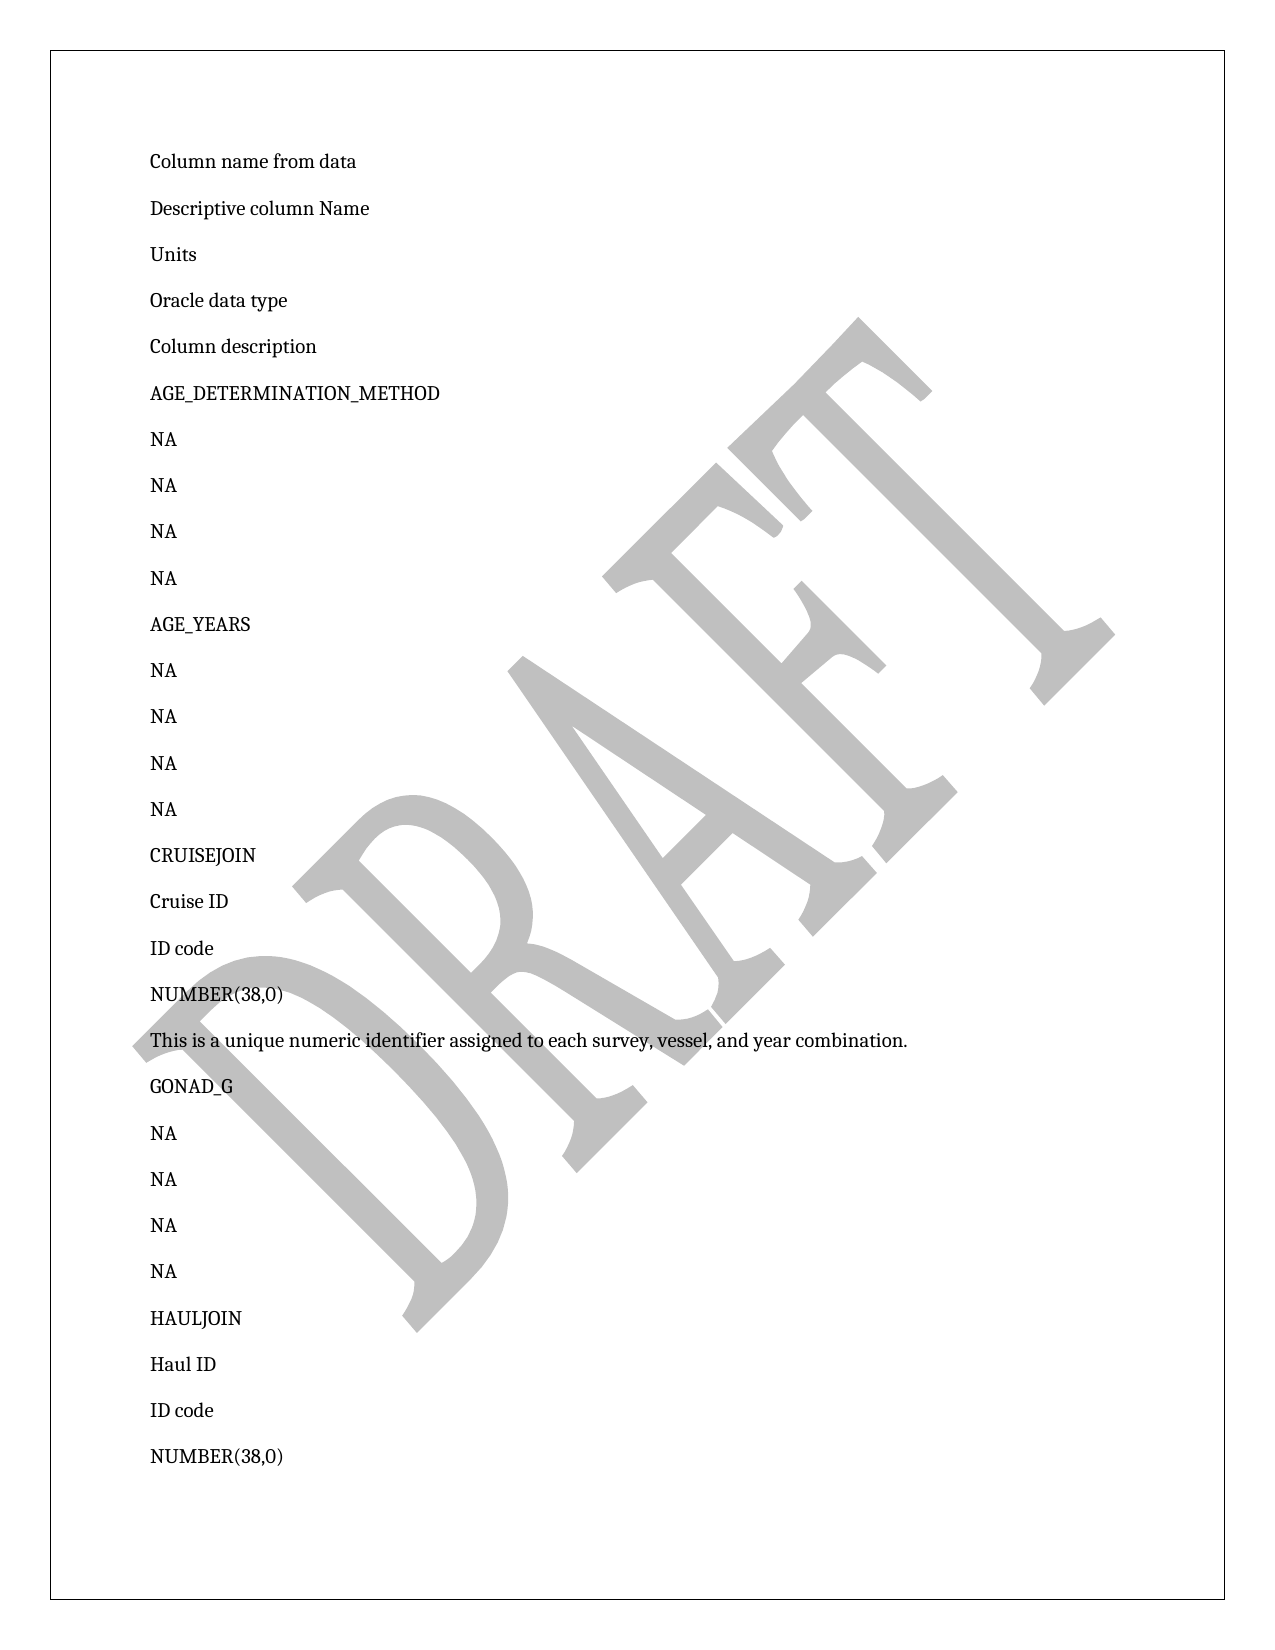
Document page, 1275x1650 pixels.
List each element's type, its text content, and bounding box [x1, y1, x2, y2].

text NA [150, 1214, 1125, 1238]
text NUMBER(38,0) [150, 1445, 1125, 1469]
text NA [150, 427, 1125, 451]
text Column description [150, 335, 1125, 359]
text NA [150, 705, 1125, 729]
text Haul ID [150, 1352, 1125, 1376]
text NA [150, 1167, 1125, 1191]
text ID code [150, 1399, 1125, 1423]
text This is a unique numeric identifier assigned to each survey, vessel, and year combination. [150, 1029, 1125, 1053]
text NA [150, 566, 1125, 590]
text GONAD_G [150, 1075, 1125, 1099]
text NA [150, 797, 1125, 821]
text AGE_YEARS [150, 612, 1125, 636]
text NA [150, 474, 1125, 498]
text CRUISEJOIN [150, 844, 1125, 868]
text Descriptive column Name [150, 196, 1125, 220]
text Cruise ID [150, 890, 1125, 914]
text Units [150, 242, 1125, 266]
text NA [150, 751, 1125, 775]
text NUMBER(38,0) [150, 982, 1125, 1006]
text NA [150, 520, 1125, 544]
text Column name from data [150, 150, 1125, 174]
text NA [150, 1260, 1125, 1284]
text AGE_DETERMINATION_METHOD [150, 381, 1125, 405]
text ID code [150, 936, 1125, 960]
text NA [150, 659, 1125, 683]
text NA [150, 1121, 1125, 1145]
text Oracle data type [150, 289, 1125, 313]
text HAULJOIN [150, 1306, 1125, 1330]
